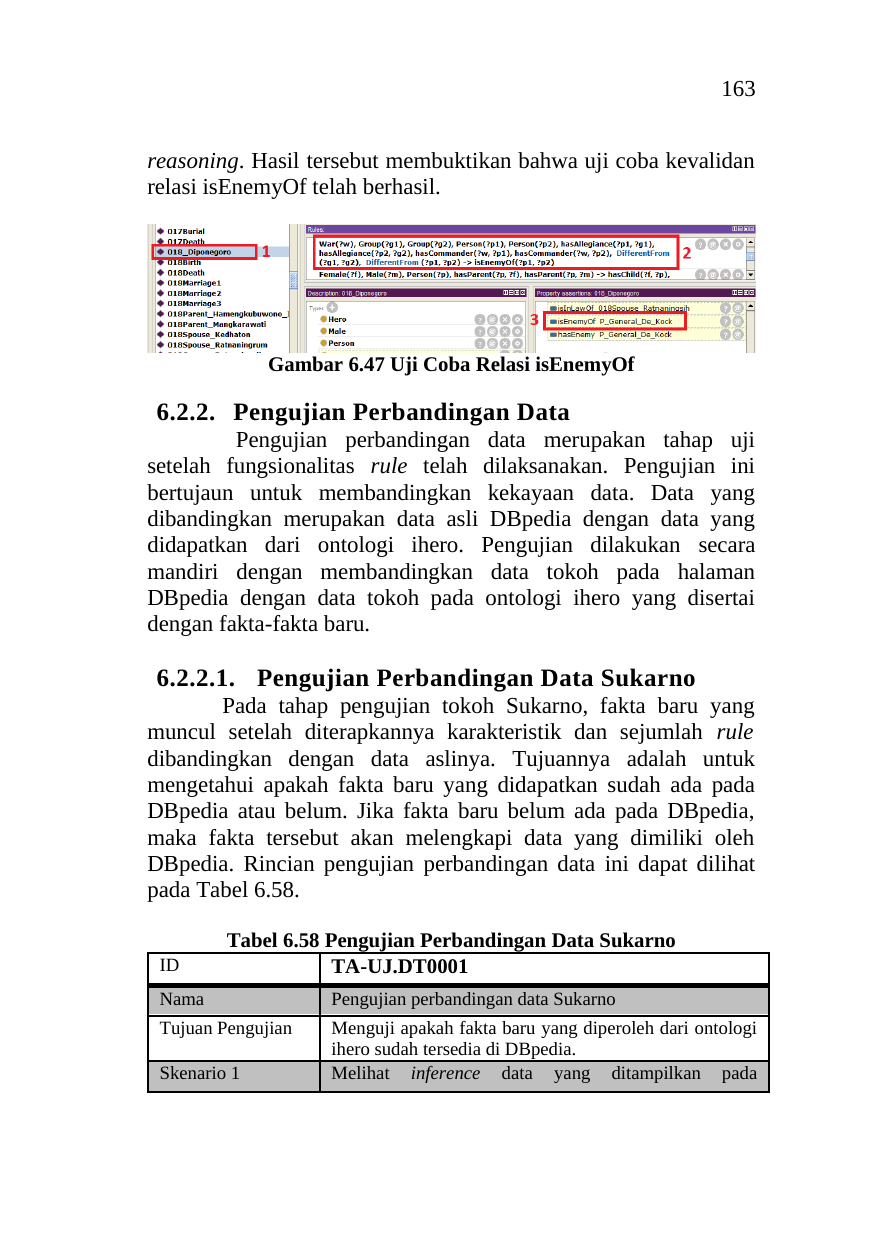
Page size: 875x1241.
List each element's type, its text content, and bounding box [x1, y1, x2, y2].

subtitle Pengujian Perbandingan Data [156, 397, 756, 426]
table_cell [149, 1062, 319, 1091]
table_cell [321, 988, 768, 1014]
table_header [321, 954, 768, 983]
picture [147, 224, 756, 353]
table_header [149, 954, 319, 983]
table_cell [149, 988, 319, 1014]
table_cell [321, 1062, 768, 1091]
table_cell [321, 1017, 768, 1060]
text Pengujian perbandingan data merupakan tahap uji setelah fungsionalitas rule telah dilaksanakan. Pengujian ini bertujaun untuk membandingkan kekayaan data. Data yang dibandingkan merupakan data asli DBpedia dengan data yang didapatkan dari ontologi ihero. Pengujian dilakukan secara mandiri dengan membandingkan data tokoh pada halaman DBpedia dengan data tokoh pada ontologi ihero yang disertai dengan fakta-fakta baru. [147, 426, 756, 637]
subtitle Pengujian Perbandingan Data Sukarno [156, 663, 756, 692]
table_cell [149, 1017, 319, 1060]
